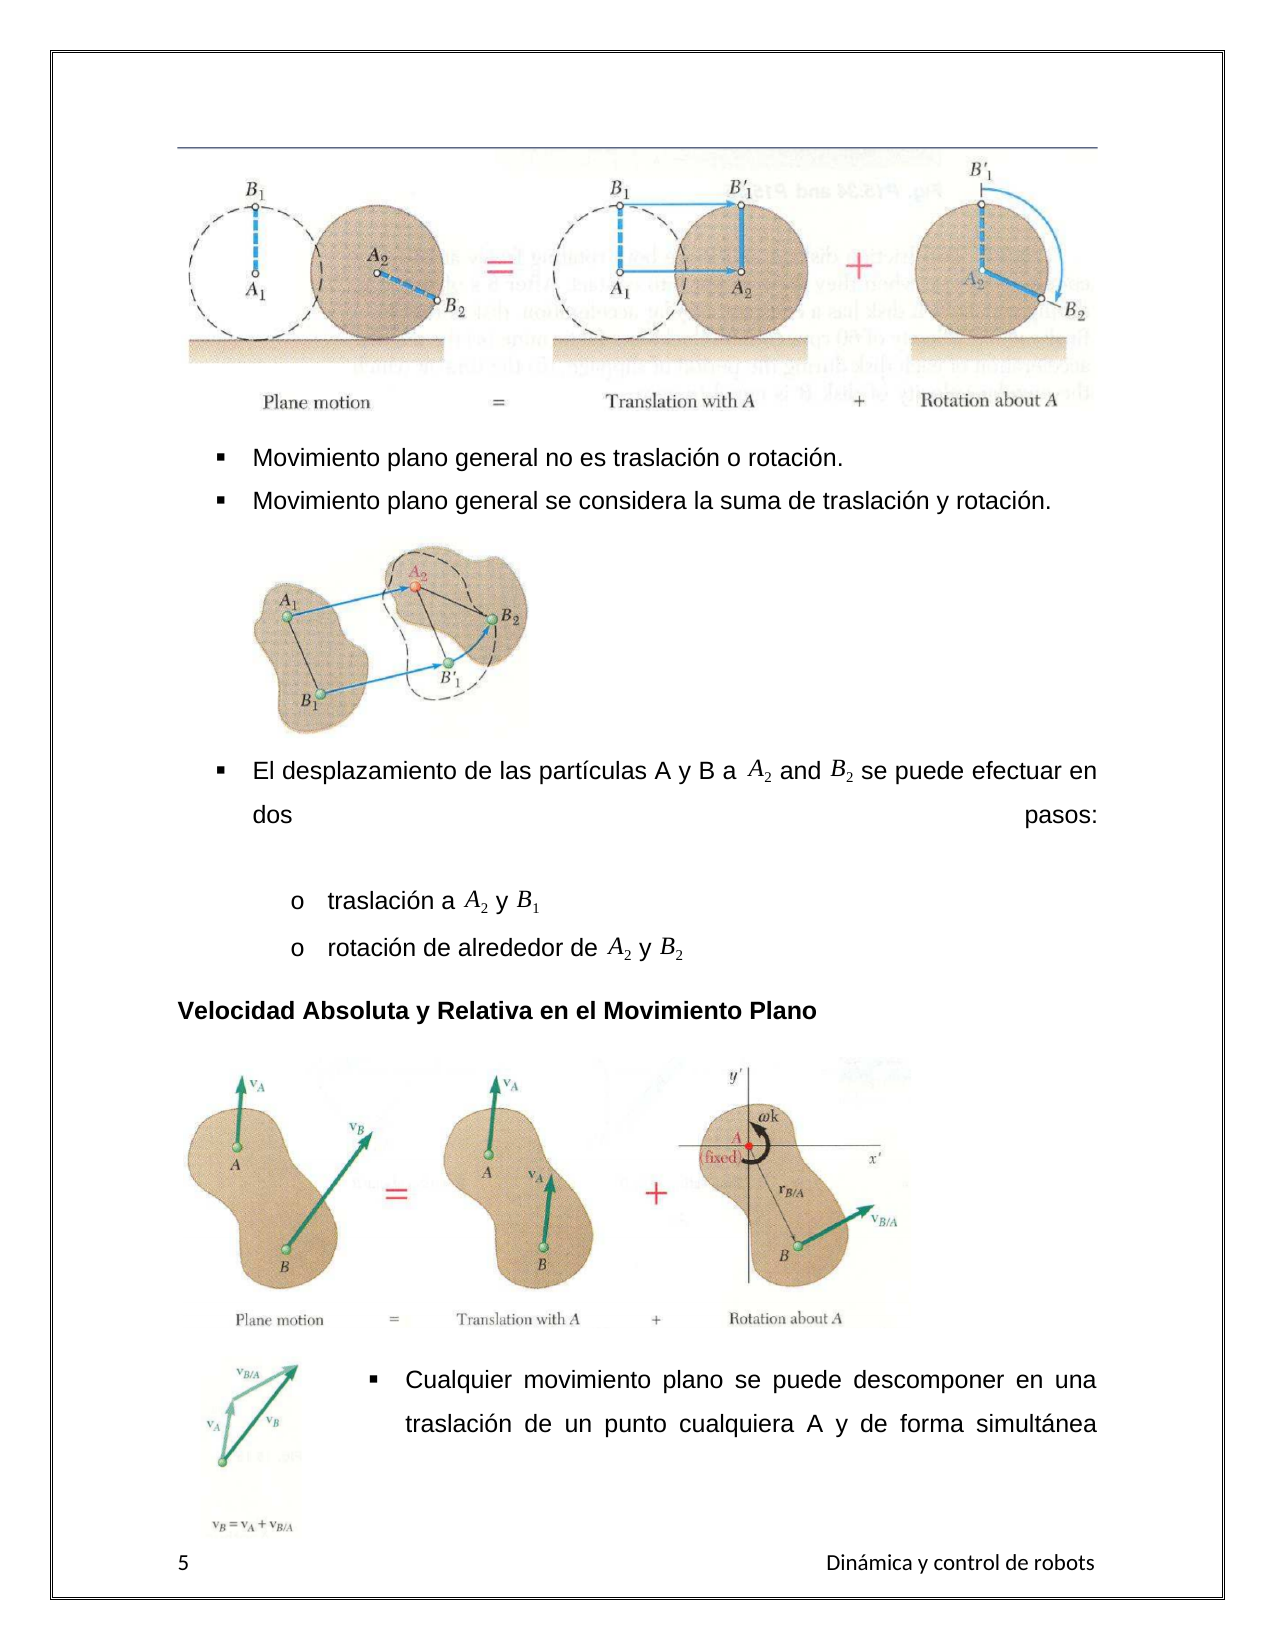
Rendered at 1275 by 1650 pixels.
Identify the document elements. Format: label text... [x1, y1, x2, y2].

picture [192, 1353, 312, 1539]
list rotación de alrededor de y [290, 932, 1098, 964]
list Cualquier movimiento plano se puede descomponer en una traslación de un punto cualquiera A y de forma simultánea una rotación alrededor de A [312, 1365, 1098, 1437]
list El desplazamiento de las partículas A y B a and se puede efectuar en dos pasos: [215, 755, 1098, 872]
picture [177, 147, 1098, 412]
list Movimiento plano general no es traslación o rotación. [215, 443, 1098, 472]
picture [177, 1055, 915, 1335]
text Velocidad Absoluta y Relativa en el Movimiento Plano [177, 996, 1098, 1024]
picture [252, 529, 530, 741]
list Movimiento plano general se considera la suma de traslación y rotación. [215, 486, 1098, 515]
list traslación a y [290, 886, 1098, 917]
